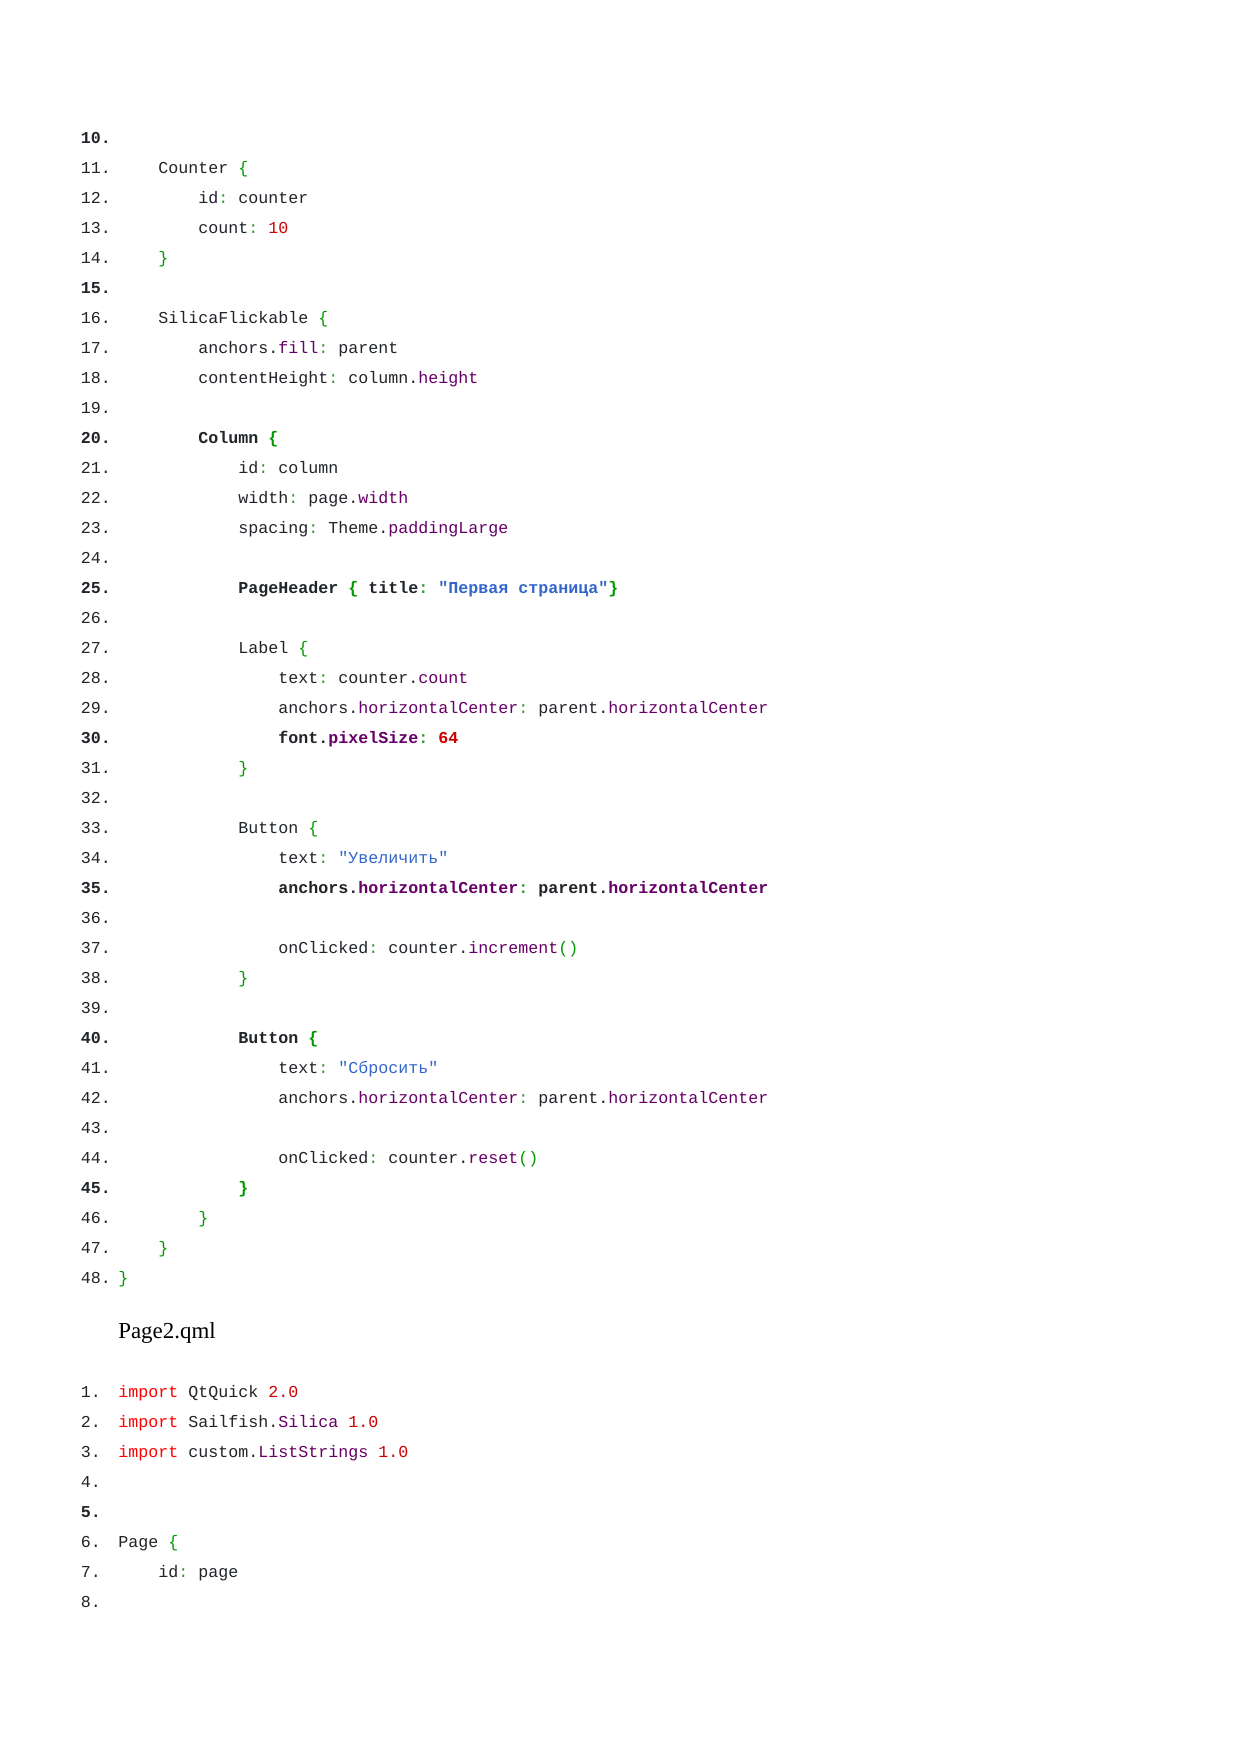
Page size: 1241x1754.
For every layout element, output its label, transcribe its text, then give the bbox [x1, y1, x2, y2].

list Page2.qml [118, 1317, 1152, 1344]
list count: 10 [81, 208, 1152, 238]
list } [81, 1228, 1152, 1258]
list spacing: Theme.paddingLarge [81, 508, 1152, 538]
list } [81, 958, 1152, 988]
list anchors.horizontalCenter: parent.horizontalCenter [81, 868, 1152, 898]
list text: counter.count [81, 658, 1152, 688]
list onClicked: counter.reset() [81, 1138, 1152, 1168]
list Button { [81, 808, 1152, 838]
list SilicaFlickable { [81, 298, 1152, 328]
list } [81, 1198, 1152, 1228]
list font.pixelSize: 64 [81, 718, 1152, 748]
list import custom.ListStrings 1.0 [81, 1433, 1152, 1463]
list Counter { [81, 148, 1152, 178]
list anchors.horizontalCenter: parent.horizontalCenter [81, 1078, 1152, 1108]
list text: "Сбросить" [81, 1048, 1152, 1078]
list } [81, 1168, 1152, 1198]
list anchors.fill: parent [81, 328, 1152, 358]
list import QtQuick 2.0 [81, 1373, 1152, 1403]
list } [81, 1258, 1152, 1288]
list PageHeader { title: "Первая страница"} [81, 568, 1152, 598]
list } [81, 748, 1152, 778]
list Column { [81, 418, 1152, 448]
list anchors.horizontalCenter: parent.horizontalCenter [81, 688, 1152, 718]
list onClicked: counter.increment() [81, 928, 1152, 958]
list id: counter [81, 178, 1152, 208]
list } [81, 238, 1152, 268]
list id: page [81, 1553, 1152, 1583]
list width: page.width [81, 478, 1152, 508]
list Button { [81, 1018, 1152, 1048]
list import Sailfish.Silica 1.0 [81, 1403, 1152, 1433]
list Label { [81, 628, 1152, 658]
list contentHeight: column.height [81, 358, 1152, 388]
list Page { [81, 1523, 1152, 1553]
list id: column [81, 448, 1152, 478]
list text: "Увеличить" [81, 838, 1152, 868]
